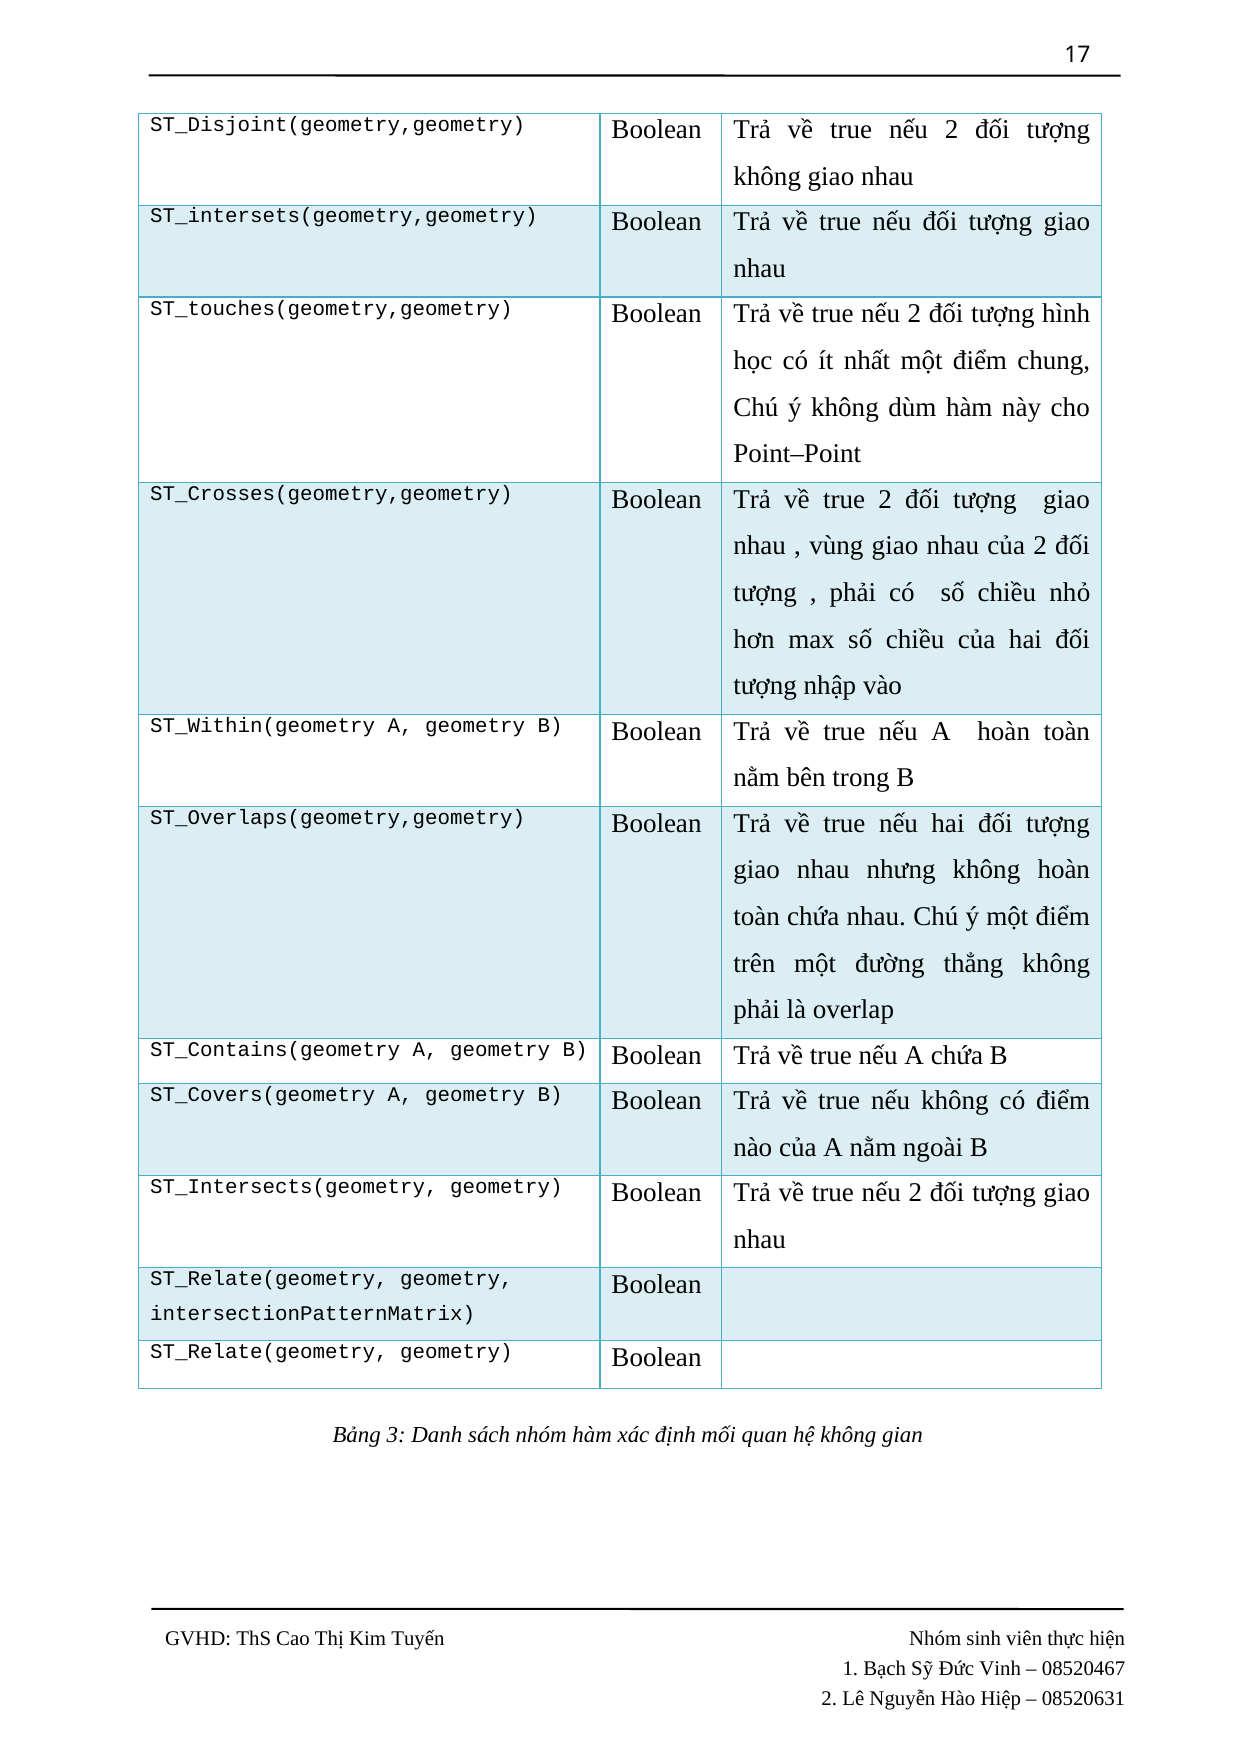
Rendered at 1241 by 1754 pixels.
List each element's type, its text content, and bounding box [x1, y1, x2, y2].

table_cell ST_Intersects(geometry, geometry) [139, 1176, 599, 1267]
table_cell Trả về true nếu A chứa B [722, 1039, 1101, 1083]
table_cell ST_Relate(geometry, geometry, intersectionPatternMatrix) [139, 1268, 599, 1340]
table_cell Boolean [601, 1176, 721, 1267]
table_cell Boolean [601, 114, 721, 204]
table_cell ST_Crosses(geometry,geometry) [139, 483, 599, 714]
table_cell Trả về true 2 đối tượng giao nhau , vùng giao nhau của 2 đối tượng , phải có số chiều nhỏ hơn max số chiều của hai đối tượng nhập vào [722, 483, 1101, 714]
table_cell ST_Overlaps(geometry,geometry) [139, 807, 599, 1038]
table_cell Trả về true nếu không có điểm nào của A nằm ngoài B [722, 1084, 1101, 1175]
table_cell Trả về true nếu đối tượng giao nhau [722, 206, 1101, 296]
table_cell Trả về true nếu 2 đối tượng giao nhau [722, 1176, 1101, 1267]
table_cell Boolean [601, 1341, 721, 1388]
table_cell ST_intersets(geometry,geometry) [139, 206, 599, 296]
table_cell Boolean [601, 298, 721, 482]
table_cell Boolean [601, 1084, 721, 1175]
table_cell Trả về true nếu hai đối tượng giao nhau nhưng không hoàn toàn chứa nhau. Chú ý một điểm trên một đường thẳng không phải là overlap [722, 807, 1101, 1038]
table_cell Boolean [601, 1268, 721, 1340]
table_cell Trả về true nếu 2 đối tượng hình học có ít nhất một điểm chung, Chú ý không dùm hàm này cho Point–Point [722, 298, 1101, 482]
table_cell Boolean [601, 483, 721, 714]
table_cell Boolean [601, 715, 721, 806]
table_cell ST_touches(geometry,geometry) [139, 298, 599, 482]
table_cell ST_Contains(geometry A, geometry B) [139, 1039, 599, 1083]
table_cell ST_Disjoint(geometry,geometry) [139, 114, 599, 204]
table_cell ST_Relate(geometry, geometry) [139, 1341, 599, 1388]
table_cell Boolean [601, 807, 721, 1038]
table_cell [722, 1341, 1101, 1388]
table_cell Trả về true nếu 2 đối tượng không giao nhau [722, 114, 1101, 204]
table_cell ST_Covers(geometry A, geometry B) [139, 1084, 599, 1175]
table_cell ST_Within(geometry A, geometry B) [139, 715, 599, 806]
table_cell Boolean [601, 1039, 721, 1083]
table_cell Trả về true nếu A hoàn toàn nằm bên trong B [722, 715, 1101, 806]
table_cell [722, 1268, 1101, 1340]
table_cell Boolean [601, 206, 721, 296]
